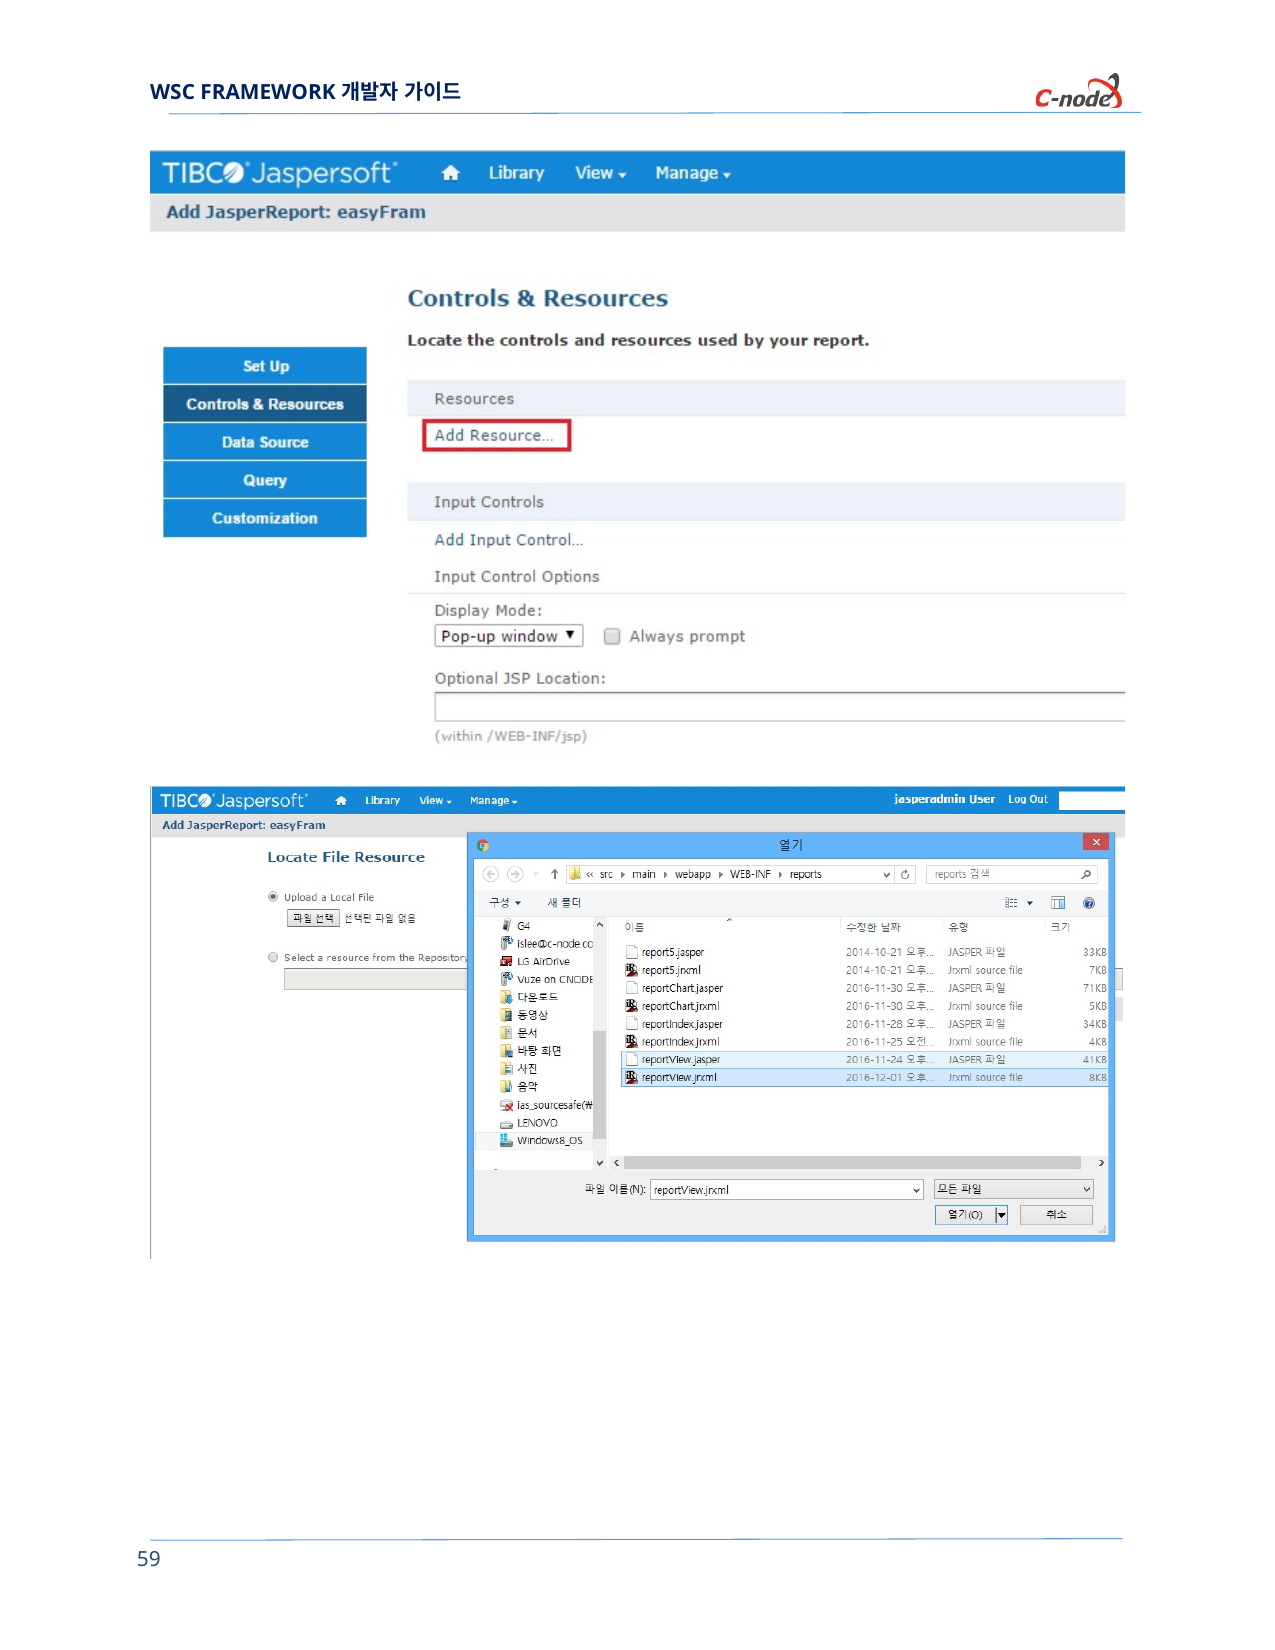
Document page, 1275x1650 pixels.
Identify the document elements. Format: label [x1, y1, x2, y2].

picture [1036, 73, 1122, 108]
picture [150, 150, 1125, 764]
picture [150, 786, 1125, 1259]
